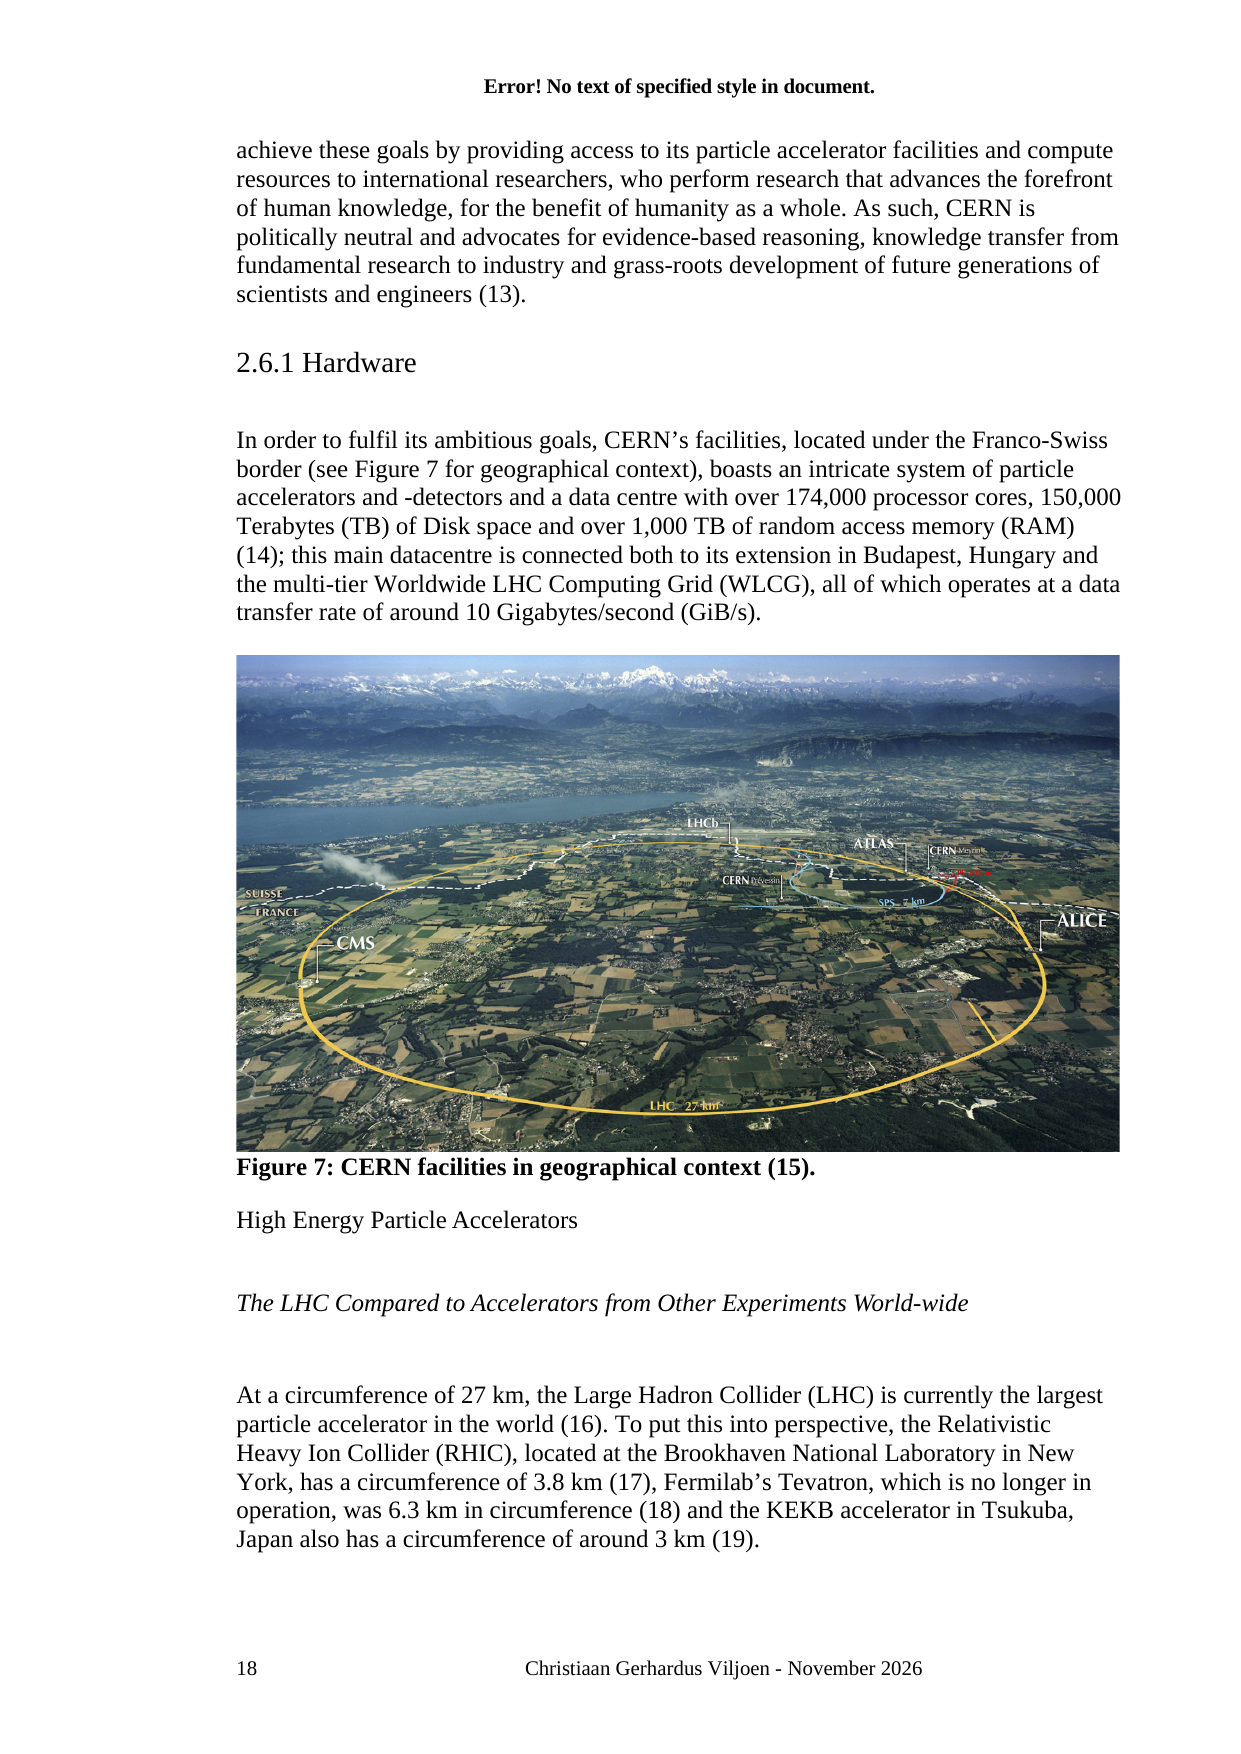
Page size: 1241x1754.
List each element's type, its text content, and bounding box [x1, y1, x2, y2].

subtitle Hardware [236, 345, 1122, 379]
text In order to fulfil its ambitious goals, CERN’s facilities, located under the Franco-Swiss border (see Figure 7 for geographical context), boasts an intricate system of particle accelerators and -detectors and a data centre with over 174,000 processor cores, 150,000 Terabytes (TB) of Disk space and over 1,000 TB of random access memory (RAM) ; this main datacentre is connected both to its extension in Budapest, Hungary and the multi-tier Worldwide LHC Computing Grid (WLCG), all of which operates at a data transfer rate of around 10 Gigabytes/second (GiB/s). [236, 425, 1122, 626]
subtitle High Energy Particle Accelerators [236, 1206, 1122, 1234]
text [236, 135, 1122, 308]
picture [236, 655, 1120, 1152]
text Figure 7: CERN facilities in geographical context . [236, 1152, 1122, 1181]
text At a circumference of 27 km, the Large Hadron Collider (LHC) is currently the largest particle accelerator in the world . To put this into perspective, the Relativistic Heavy Ion Collider (RHIC), located at the Brookhaven National Laboratory in New York, has a circumference of 3.8 km , Fermilab’s Tevatron, which is no longer in operation, was 6.3 km in circumference and the KEKB accelerator in Tsukuba, Japan also has a circumference of around 3 km . [236, 1381, 1122, 1553]
subtitle The LHC Compared to Accelerators from Other Experiments World-wide [236, 1288, 1122, 1317]
